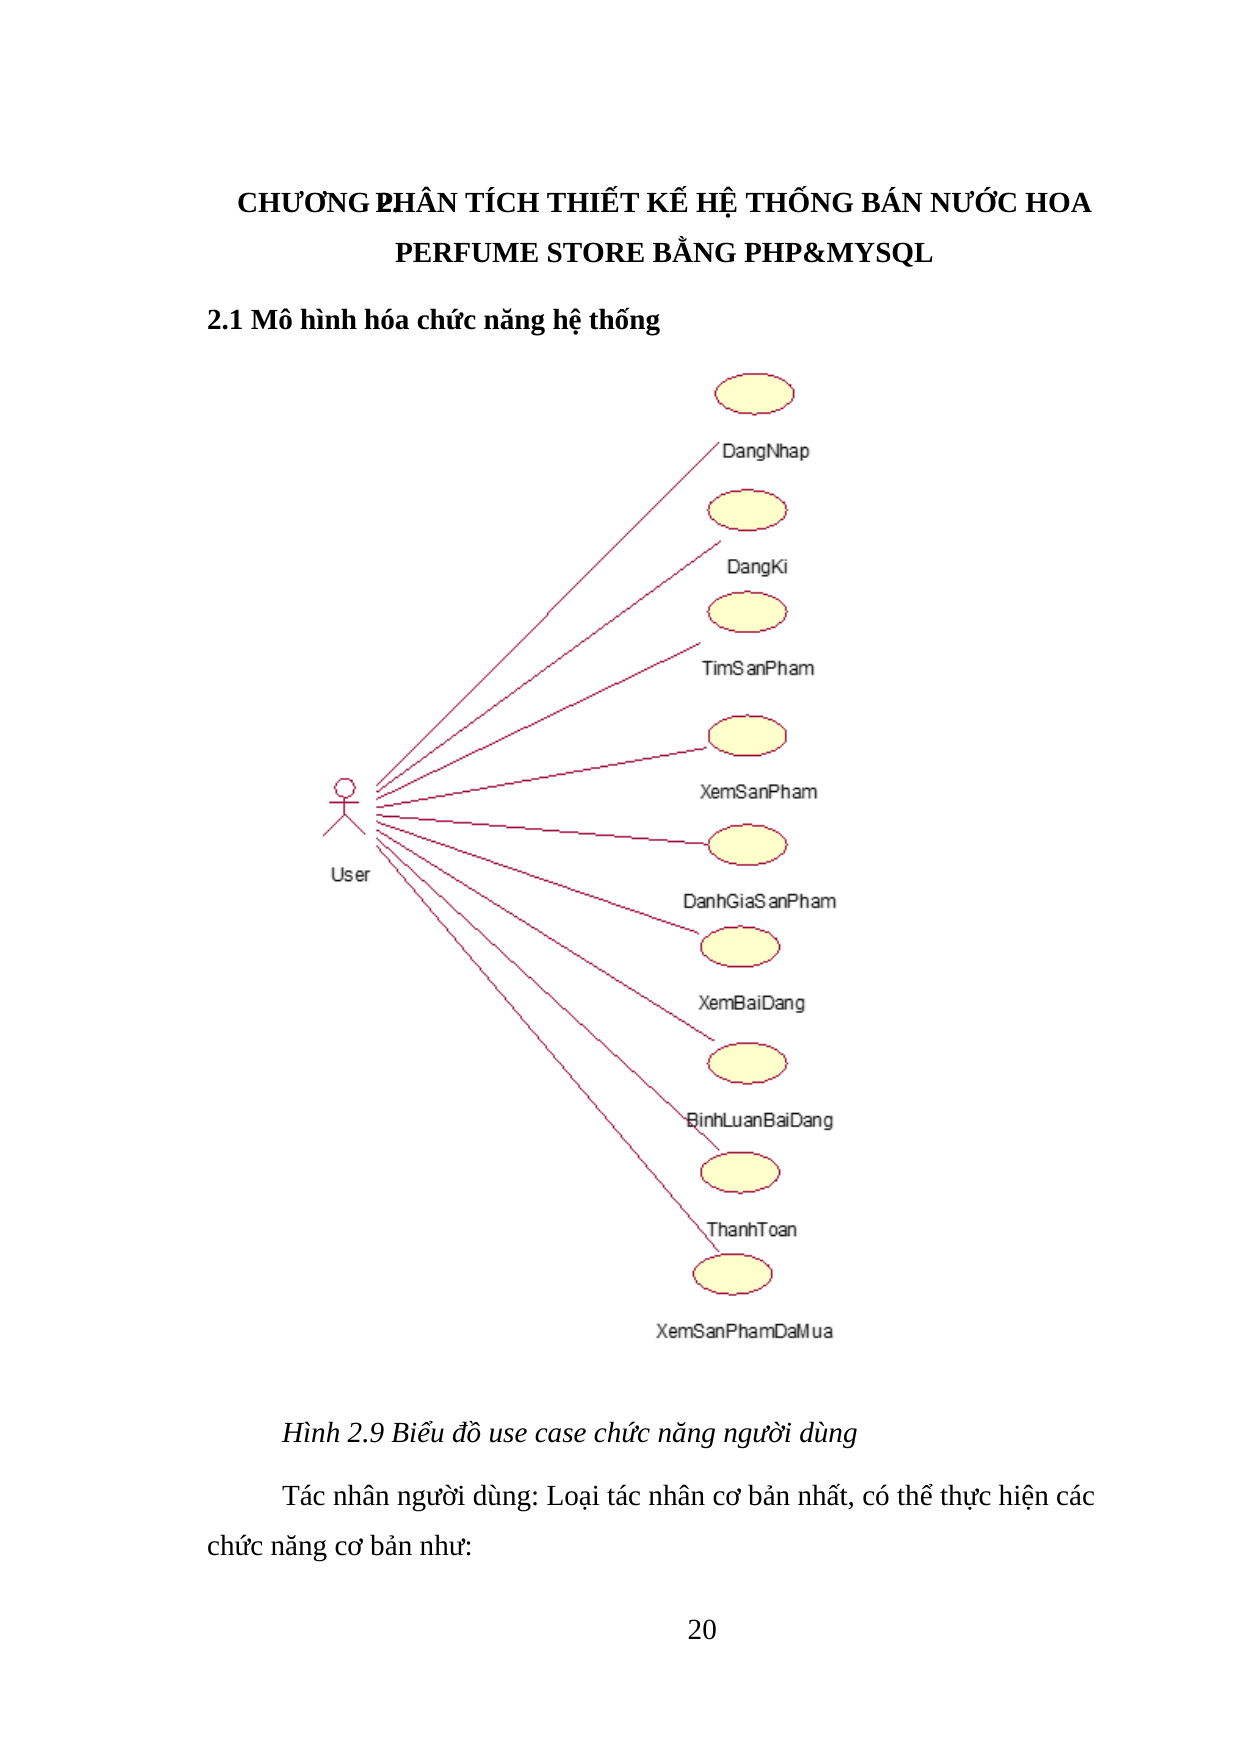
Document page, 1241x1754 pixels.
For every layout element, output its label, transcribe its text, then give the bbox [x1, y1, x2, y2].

subtitle Mô hình hóa chức năng hệ thống [207, 302, 1122, 336]
picture [281, 361, 920, 1382]
subtitle PHÂN TÍCH THIẾT KẾ HỆ THỐNG BÁN NƯỚC HOA PERFUME STORE BẰNG PHP&MYSQL [207, 185, 1122, 269]
text Tác nhân người dùng: Loại tác nhân cơ bản nhất, có thể thực hiện các chức năng cơ bản như: [207, 1478, 1122, 1562]
